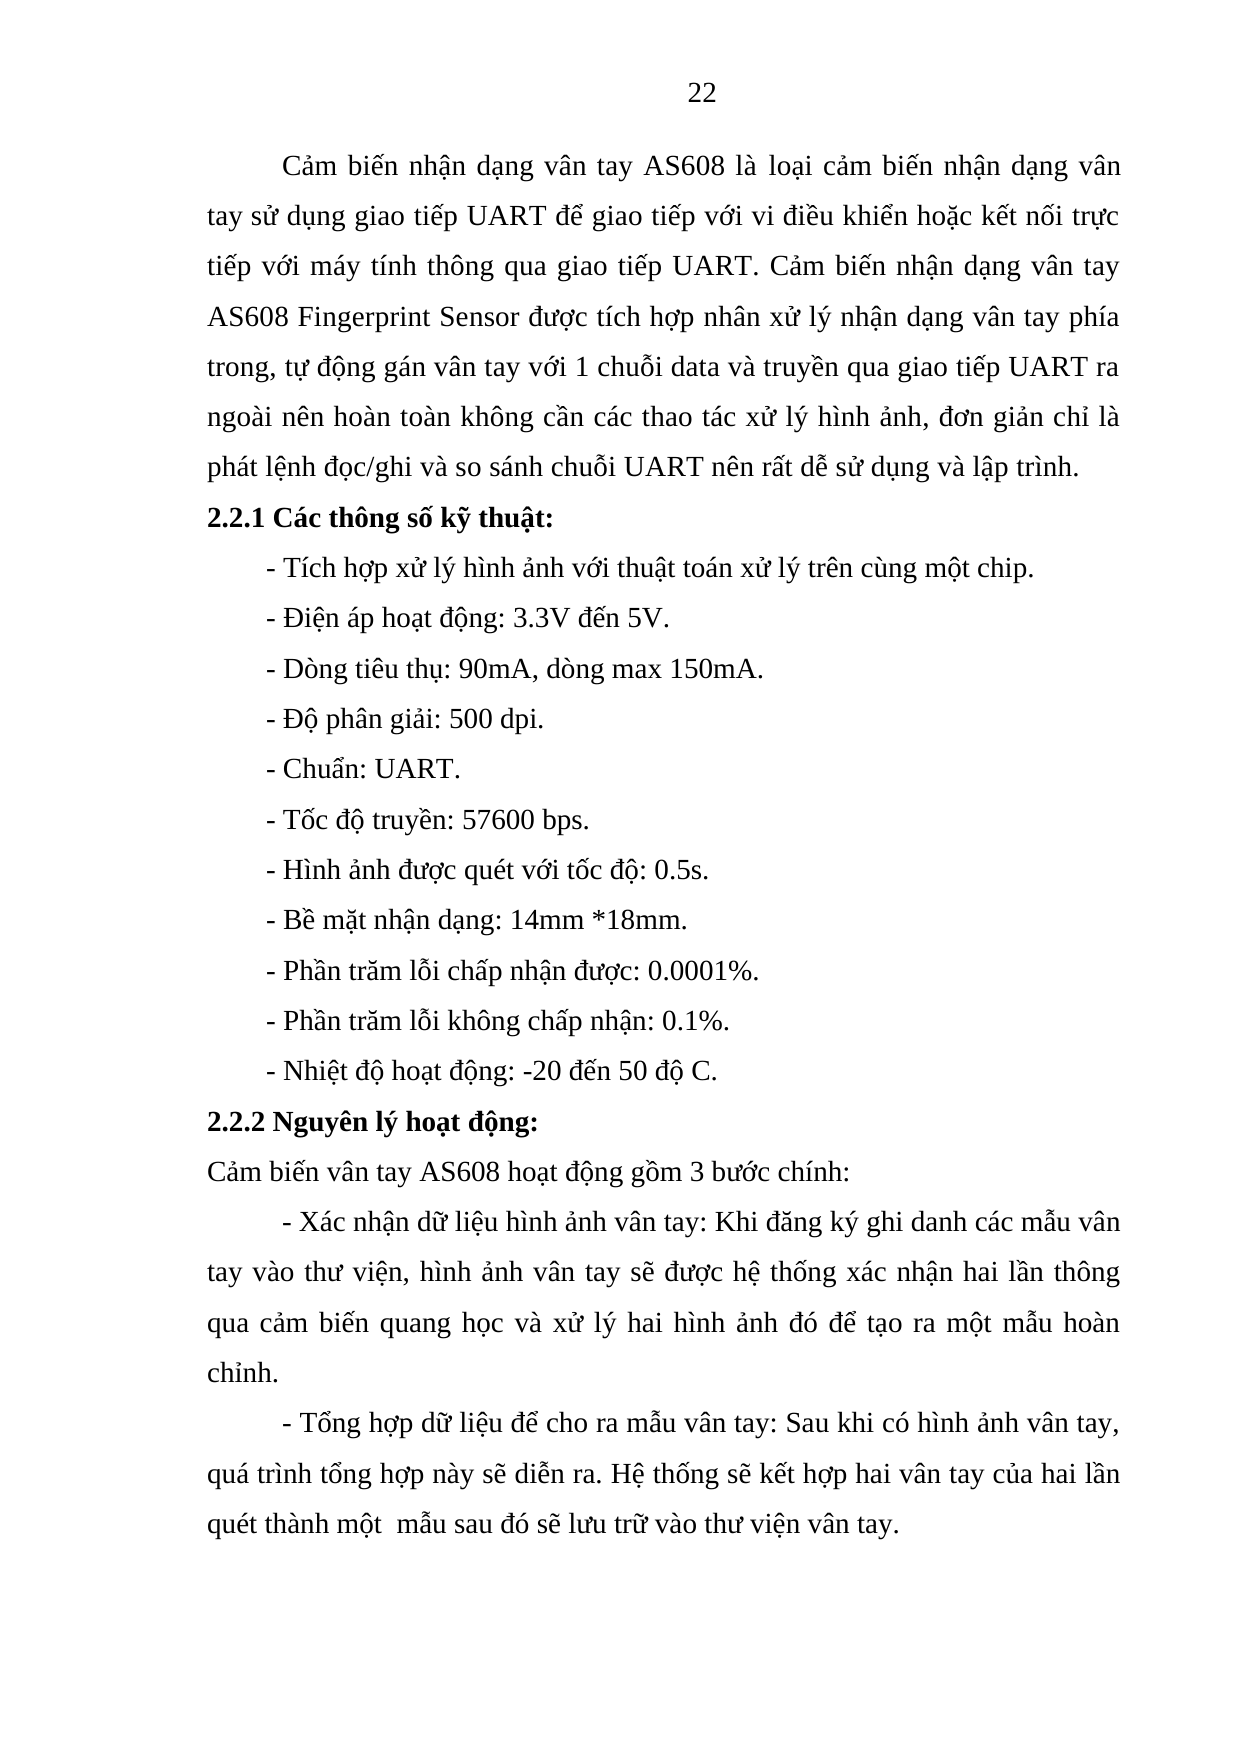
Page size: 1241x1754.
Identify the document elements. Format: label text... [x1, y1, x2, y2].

text - Chuẩn: UART. [207, 751, 1122, 785]
text - Độ phân giải: 500 dpi. [207, 701, 1122, 735]
text - Tốc độ truyền: 57600 bps. [207, 802, 1122, 835]
text - Xác nhận dữ liệu hình ảnh vân tay: Khi đăng ký ghi danh các mẫu vân tay vào thư viện, hình ảnh vân tay sẽ được hệ thống xác nhận hai lần thông qua cảm biến quang học và xử lý hai hình ảnh đó để tạo ra một mẫu hoàn chỉnh. [207, 1204, 1122, 1389]
text - Tích hợp xử lý hình ảnh với thuật toán xử lý trên cùng một chip. [207, 550, 1122, 584]
text Cảm biến nhận dạng vân tay AS608 là loại cảm biến nhận dạng vân tay sử dụng giao tiếp UART để giao tiếp với vi điều khiển hoặc kết nối trực tiếp với máy tính thông qua giao tiếp UART. Cảm biến nhận dạng vân tay AS608 Fingerprint Sensor được tích hợp nhân xử lý nhận dạng vân tay phía trong, tự động gán vân tay với 1 chuỗi data và truyền qua giao tiếp UART ra ngoài nên hoàn toàn không cần các thao tác xử lý hình ảnh, đơn giản chỉ là phát lệnh đọc/ghi và so sánh chuỗi UART nên rất dễ sử dụng và lập trình. [207, 148, 1122, 483]
text - Tổng hợp dữ liệu để cho ra mẫu vân tay: Sau khi có hình ảnh vân tay, quá trình tổng hợp này sẽ diễn ra. Hệ thống sẽ kết hợp hai vân tay của hai lần quét thành một mẫu sau đó sẽ lưu trữ vào thư viện vân tay. [207, 1406, 1122, 1540]
text - Nhiệt độ hoạt động: -20 đến 50 độ C. [207, 1053, 1122, 1087]
text - Bề mặt nhận dạng: 14mm *18mm. [207, 902, 1122, 936]
text - Hình ảnh được quét với tốc độ: 0.5s. [207, 852, 1122, 886]
subtitle Nguyên lý hoạt động: [207, 1104, 1122, 1137]
subtitle Các thông số kỹ thuật: [207, 500, 1122, 533]
text - Điện áp hoạt động: 3.3V đến 5V. [207, 601, 1122, 634]
text - Dòng tiêu thụ: 90mA, dòng max 150mA. [207, 651, 1122, 684]
text - Phần trăm lỗi không chấp nhận: 0.1%. [207, 1003, 1122, 1037]
text Cảm biến vân tay AS608 hoạt động gồm 3 bước chính: [207, 1154, 1122, 1187]
text - Phần trăm lỗi chấp nhận được: 0.0001%. [207, 953, 1122, 986]
